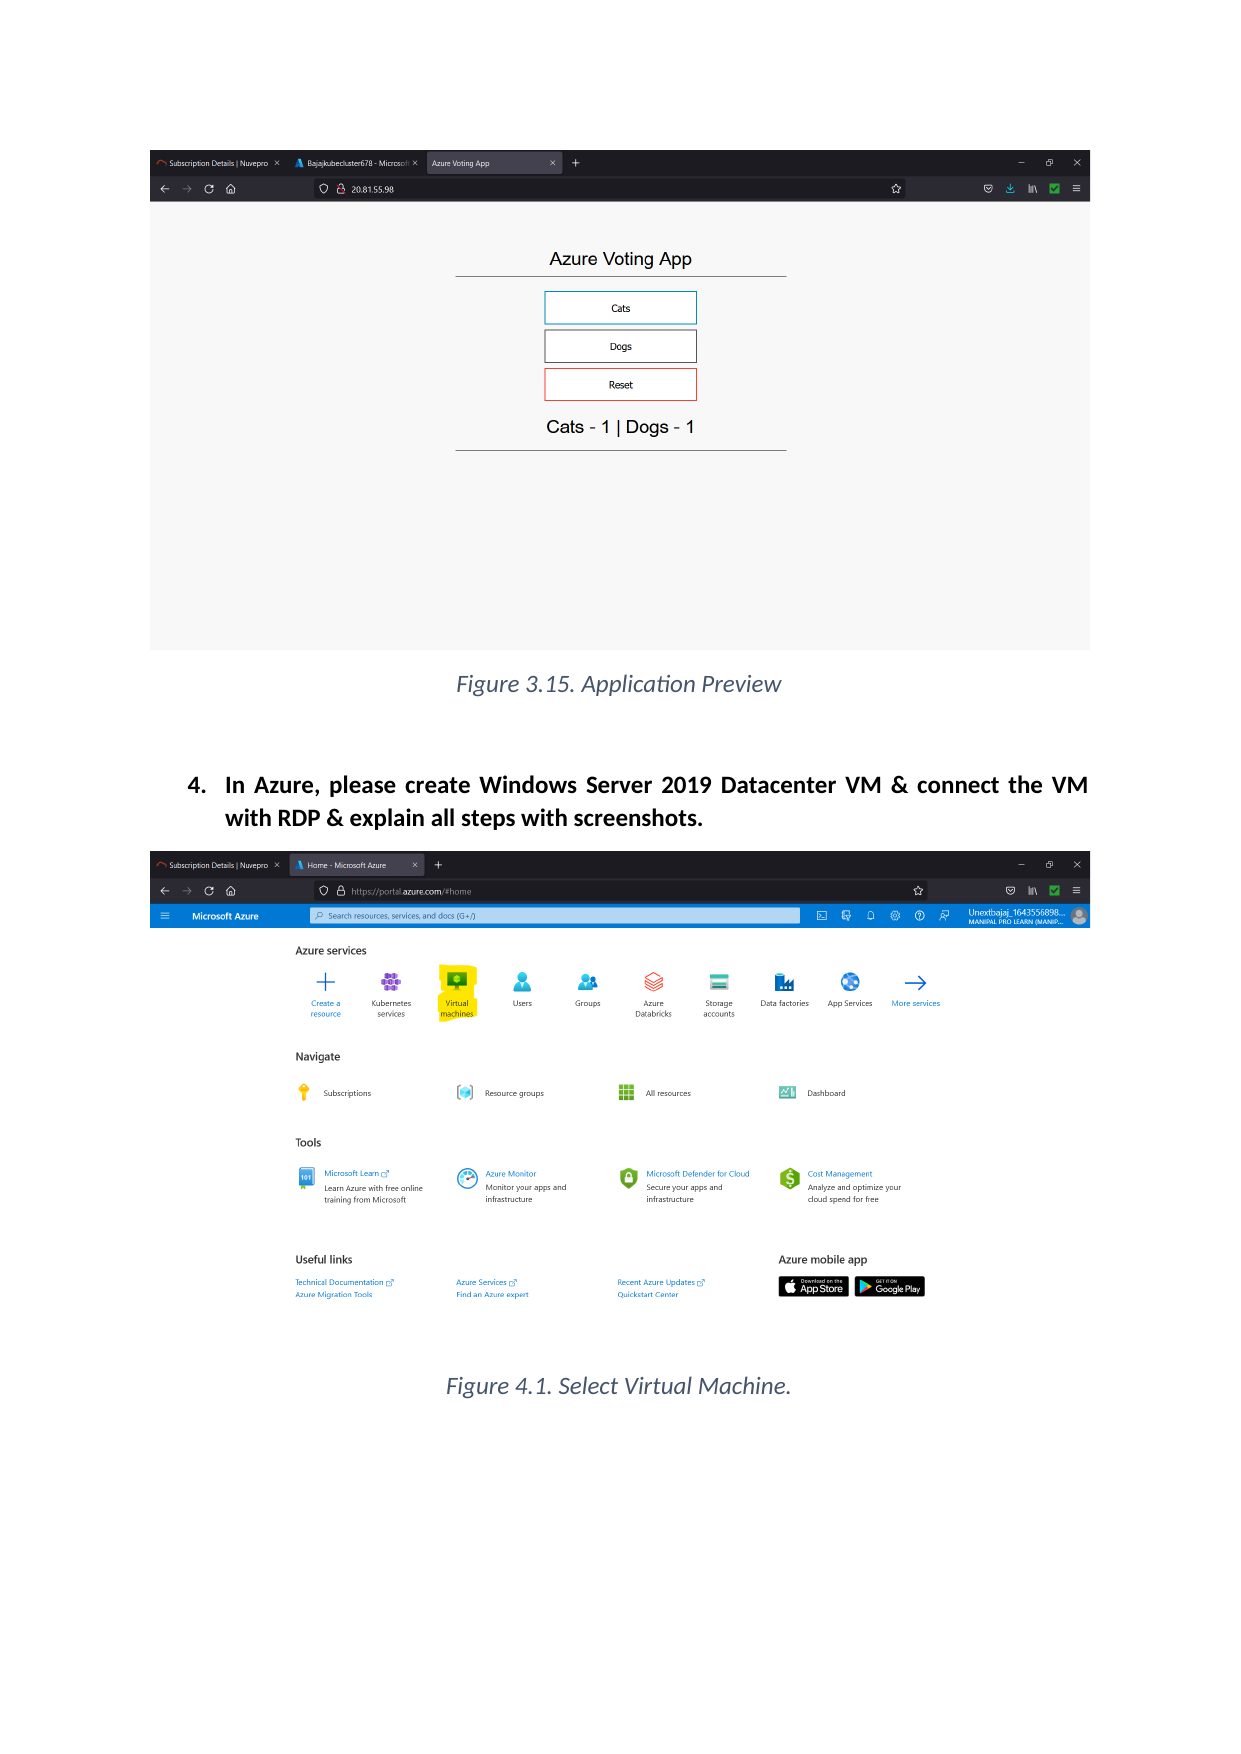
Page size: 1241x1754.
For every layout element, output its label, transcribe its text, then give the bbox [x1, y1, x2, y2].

picture [150, 851, 1091, 1352]
picture [150, 150, 1091, 650]
list In Azure, please create Windows Server 2019 Datacenter VM & connect the VM with RDP & explain all steps with screenshots. [187, 769, 1090, 833]
text Figure 3.15. Application Preview [150, 668, 1090, 699]
text Figure 4.1. Select Virtual Machine. [150, 1370, 1090, 1401]
